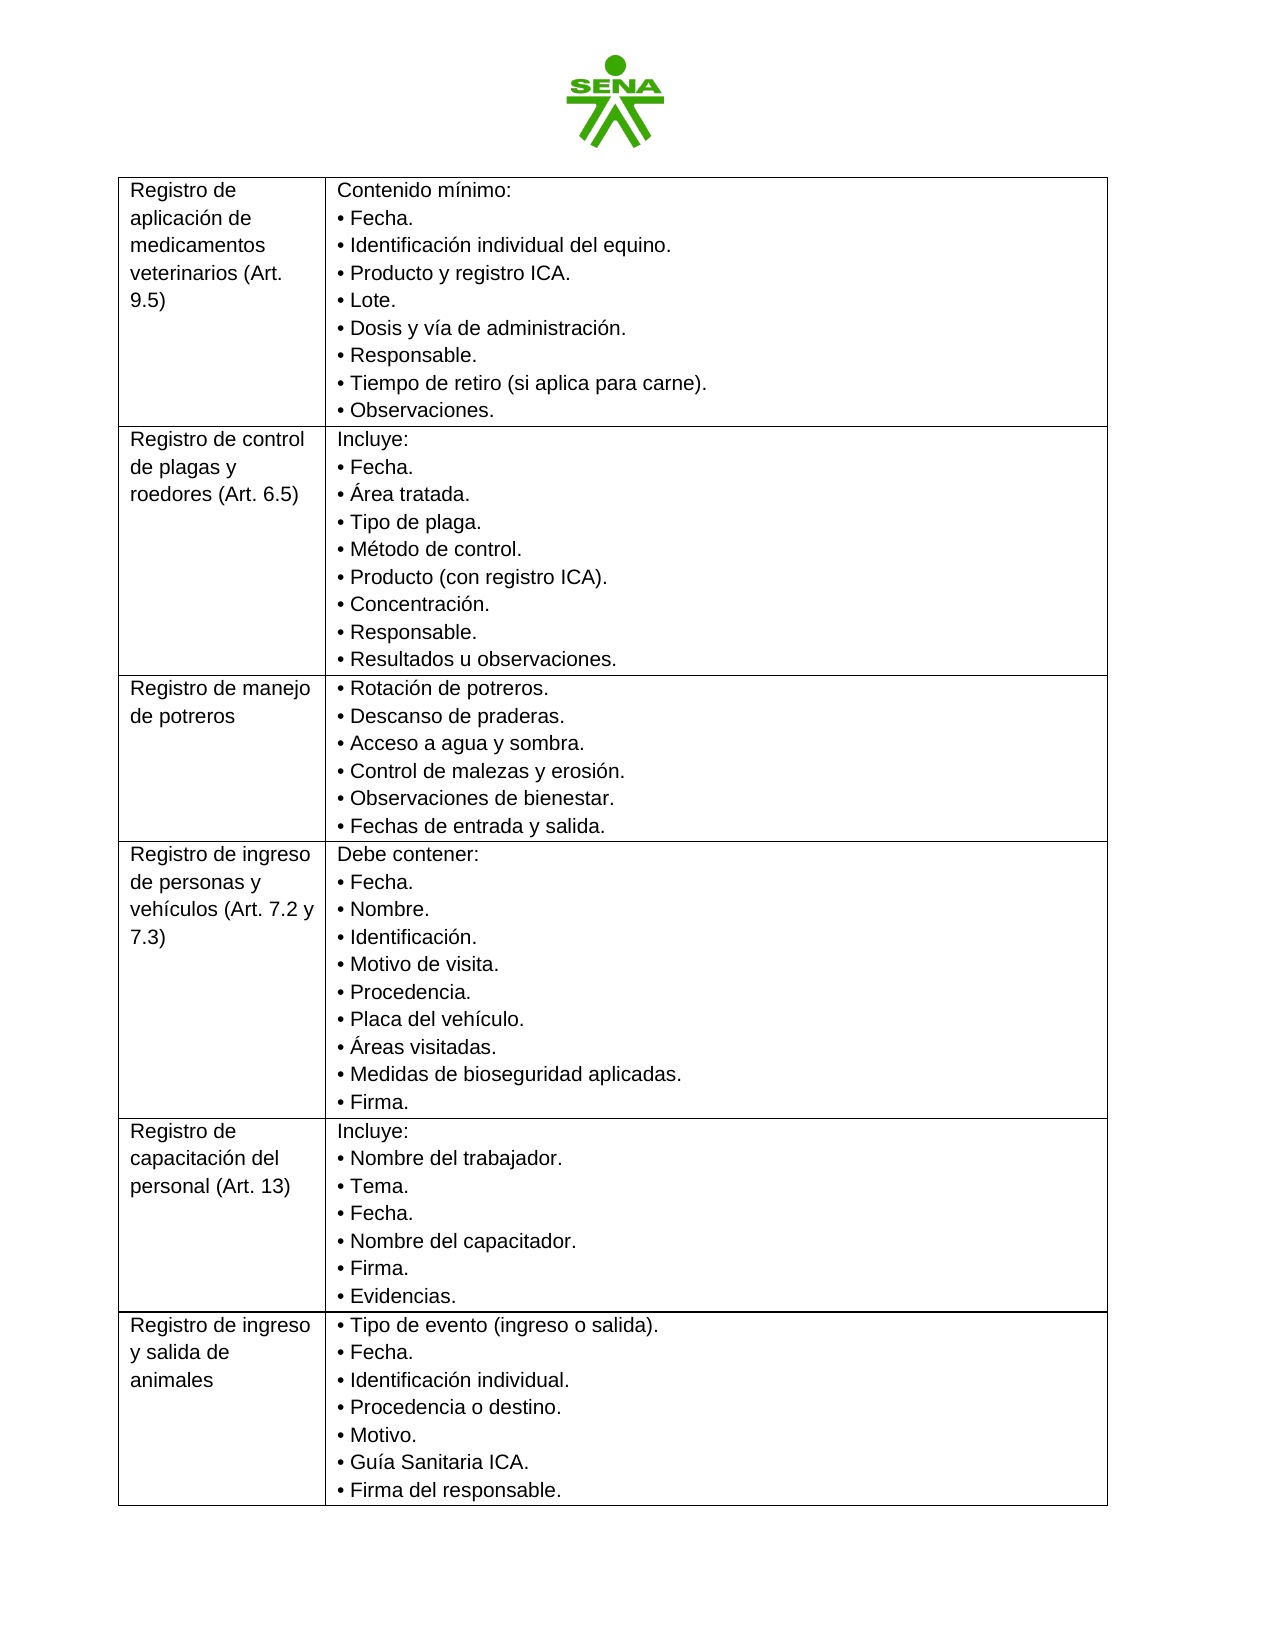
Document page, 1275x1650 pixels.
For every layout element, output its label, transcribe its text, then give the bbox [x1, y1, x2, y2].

table_cell Registro de ingreso de personas y vehículos (Art. 7.2 y 7.3) [119, 842, 325, 1118]
table_cell • Tipo de evento (ingreso o salida). • Fecha. • Identificación individual. • Procedencia o destino. • Motivo. • Guía Sanitaria ICA. • Firma del responsable. [326, 1313, 1107, 1505]
table_cell Incluye: • Nombre del trabajador. • Tema. • Fecha. • Nombre del capacitador. • Firma. • Evidencias. [326, 1119, 1107, 1311]
picture [566, 55, 664, 148]
table_cell Registro de manejo de potreros [119, 676, 325, 841]
table_cell Debe contener: • Fecha. • Nombre. • Identificación. • Motivo de visita. • Procedencia. • Placa del vehículo. • Áreas visitadas. • Medidas de bioseguridad aplicadas. • Firma. [326, 842, 1107, 1118]
table_cell Contenido mínimo: • Fecha. • Identificación individual del equino. • Producto y registro ICA. • Lote. • Dosis y vía de administración. • Responsable. • Tiempo de retiro (si aplica para carne). • Observaciones. [326, 178, 1107, 426]
table_cell Registro de capacitación del personal (Art. 13) [119, 1119, 325, 1311]
table_cell Incluye: • Fecha. • Área tratada. • Tipo de plaga. • Método de control. • Producto (con registro ICA). • Concentración. • Responsable. • Resultados u observaciones. [326, 427, 1107, 675]
table_cell Registro de aplicación de medicamentos veterinarios (Art. 9.5) [119, 178, 325, 426]
table_cell Registro de ingreso y salida de animales [119, 1313, 325, 1505]
table_cell Registro de control de plagas y roedores (Art. 6.5) [119, 427, 325, 675]
table_cell • Rotación de potreros. • Descanso de praderas. • Acceso a agua y sombra. • Control de malezas y erosión. • Observaciones de bienestar. • Fechas de entrada y salida. [326, 676, 1107, 841]
